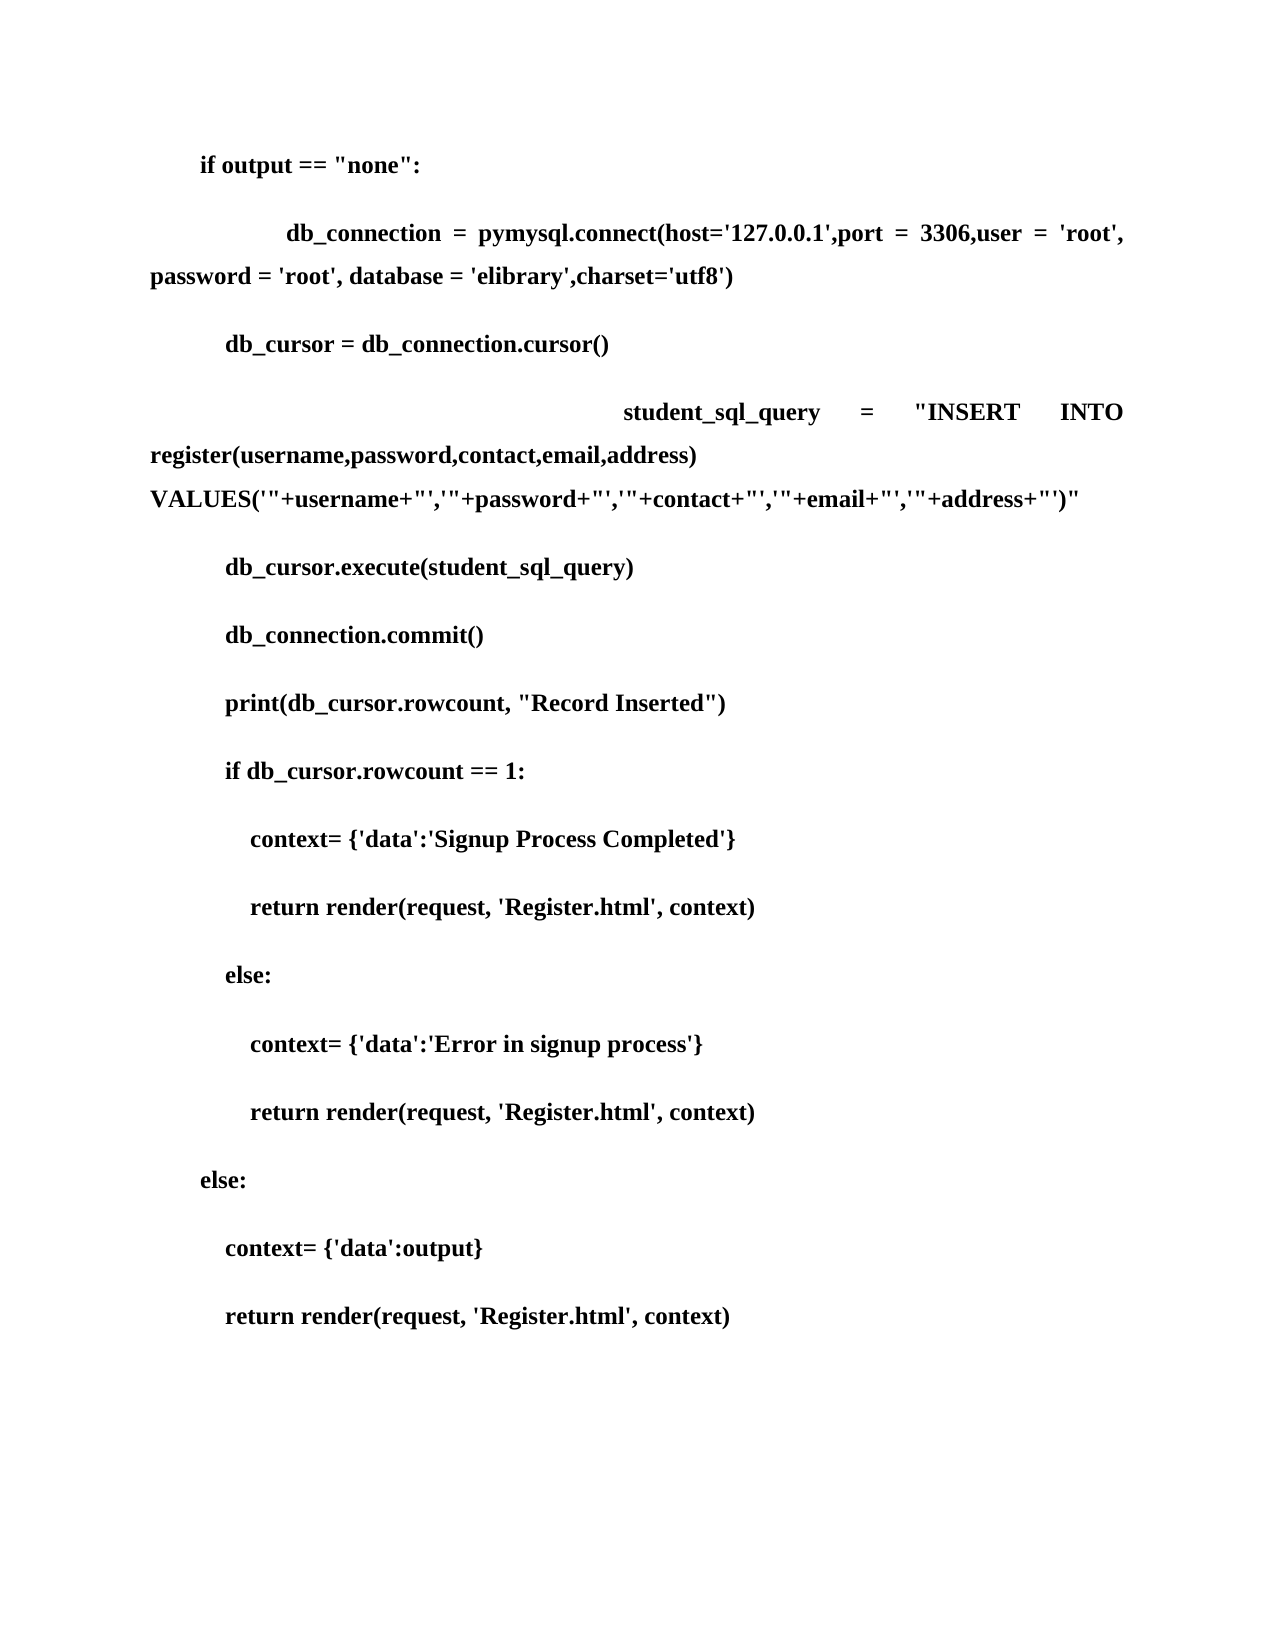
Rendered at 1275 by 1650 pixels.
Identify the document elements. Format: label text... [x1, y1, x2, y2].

text student_sql_query = "INSERT INTO register(username,password,contact,email,address) VALUES('"+username+"','"+password+"','"+contact+"','"+email+"','"+address+"')" [150, 397, 1125, 512]
text return render(request, 'Register.html', context) [150, 1301, 1125, 1330]
text if output == "none": [150, 150, 1125, 179]
text db_connection.commit() [150, 620, 1125, 649]
text db_connection = pymysql.connect(host='127.0.0.1',port = 3306,user = 'root', password = 'root', database = 'elibrary',charset='utf8') [150, 218, 1125, 290]
text print(db_cursor.rowcount, "Record Inserted") [150, 688, 1125, 717]
text return render(request, 'Register.html', context) [150, 1097, 1125, 1126]
text db_cursor.execute(student_sql_query) [150, 552, 1125, 581]
text else: [150, 961, 1125, 989]
text context= {'data':output} [150, 1233, 1125, 1262]
text context= {'data':'Signup Process Completed'} [150, 824, 1125, 853]
text db_cursor = db_connection.cursor() [150, 329, 1125, 358]
text context= {'data':'Error in signup process'} [150, 1029, 1125, 1057]
text return render(request, 'Register.html', context) [150, 892, 1125, 921]
text else: [150, 1165, 1125, 1194]
text if db_cursor.rowcount == 1: [150, 756, 1125, 785]
